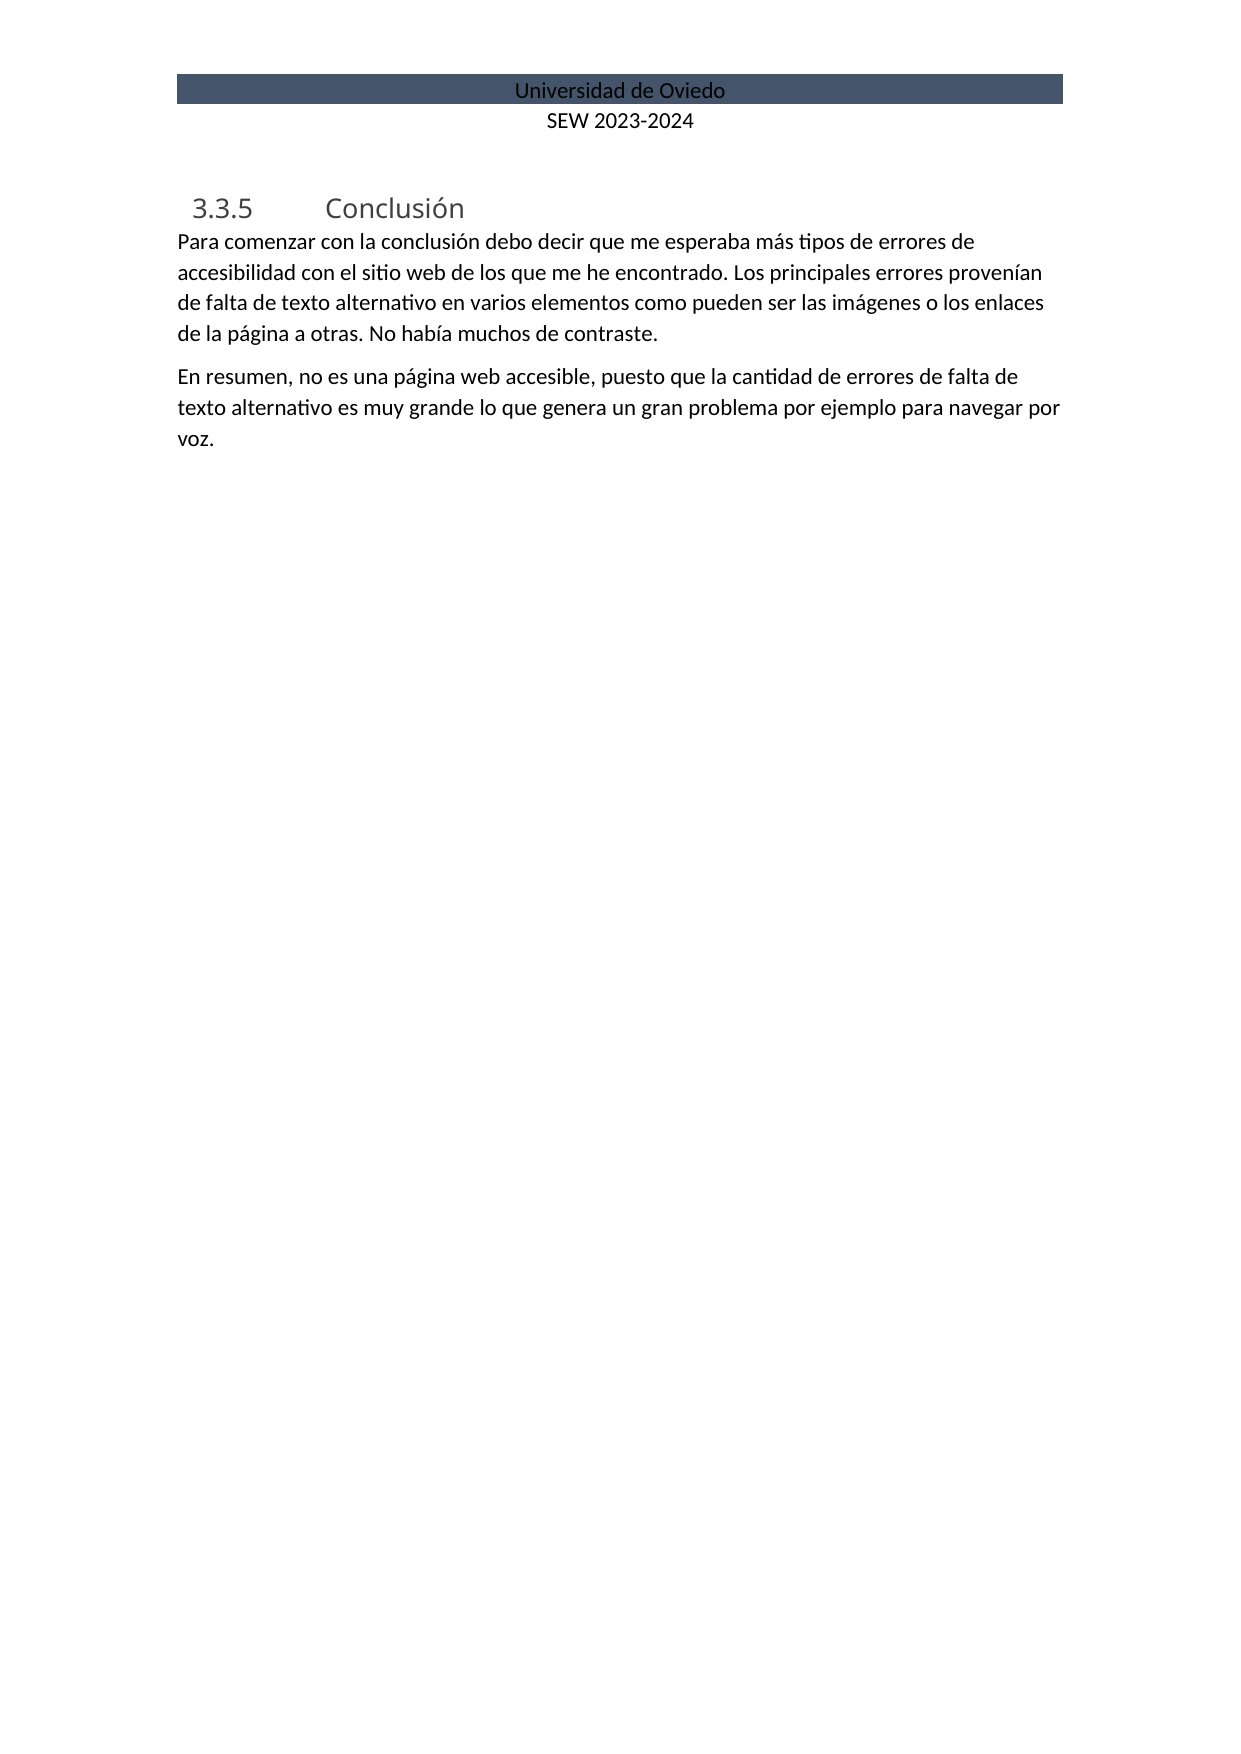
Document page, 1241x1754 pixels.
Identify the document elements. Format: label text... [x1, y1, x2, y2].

subtitle Conclusión [192, 190, 1063, 227]
text En resumen, no es una página web accesible, puesto que la cantidad de errores de falta de texto alternativo es muy grande lo que genera un gran problema por ejemplo para navegar por voz. [177, 362, 1063, 452]
text Para comenzar con la conclusión debo decir que me esperaba más tipos de errores de accesibilidad con el sitio web de los que me he encontrado. Los principales errores provenían de falta de texto alternativo en varios elementos como pueden ser las imágenes o los enlaces de la página a otras. No había muchos de contraste. [177, 227, 1063, 347]
